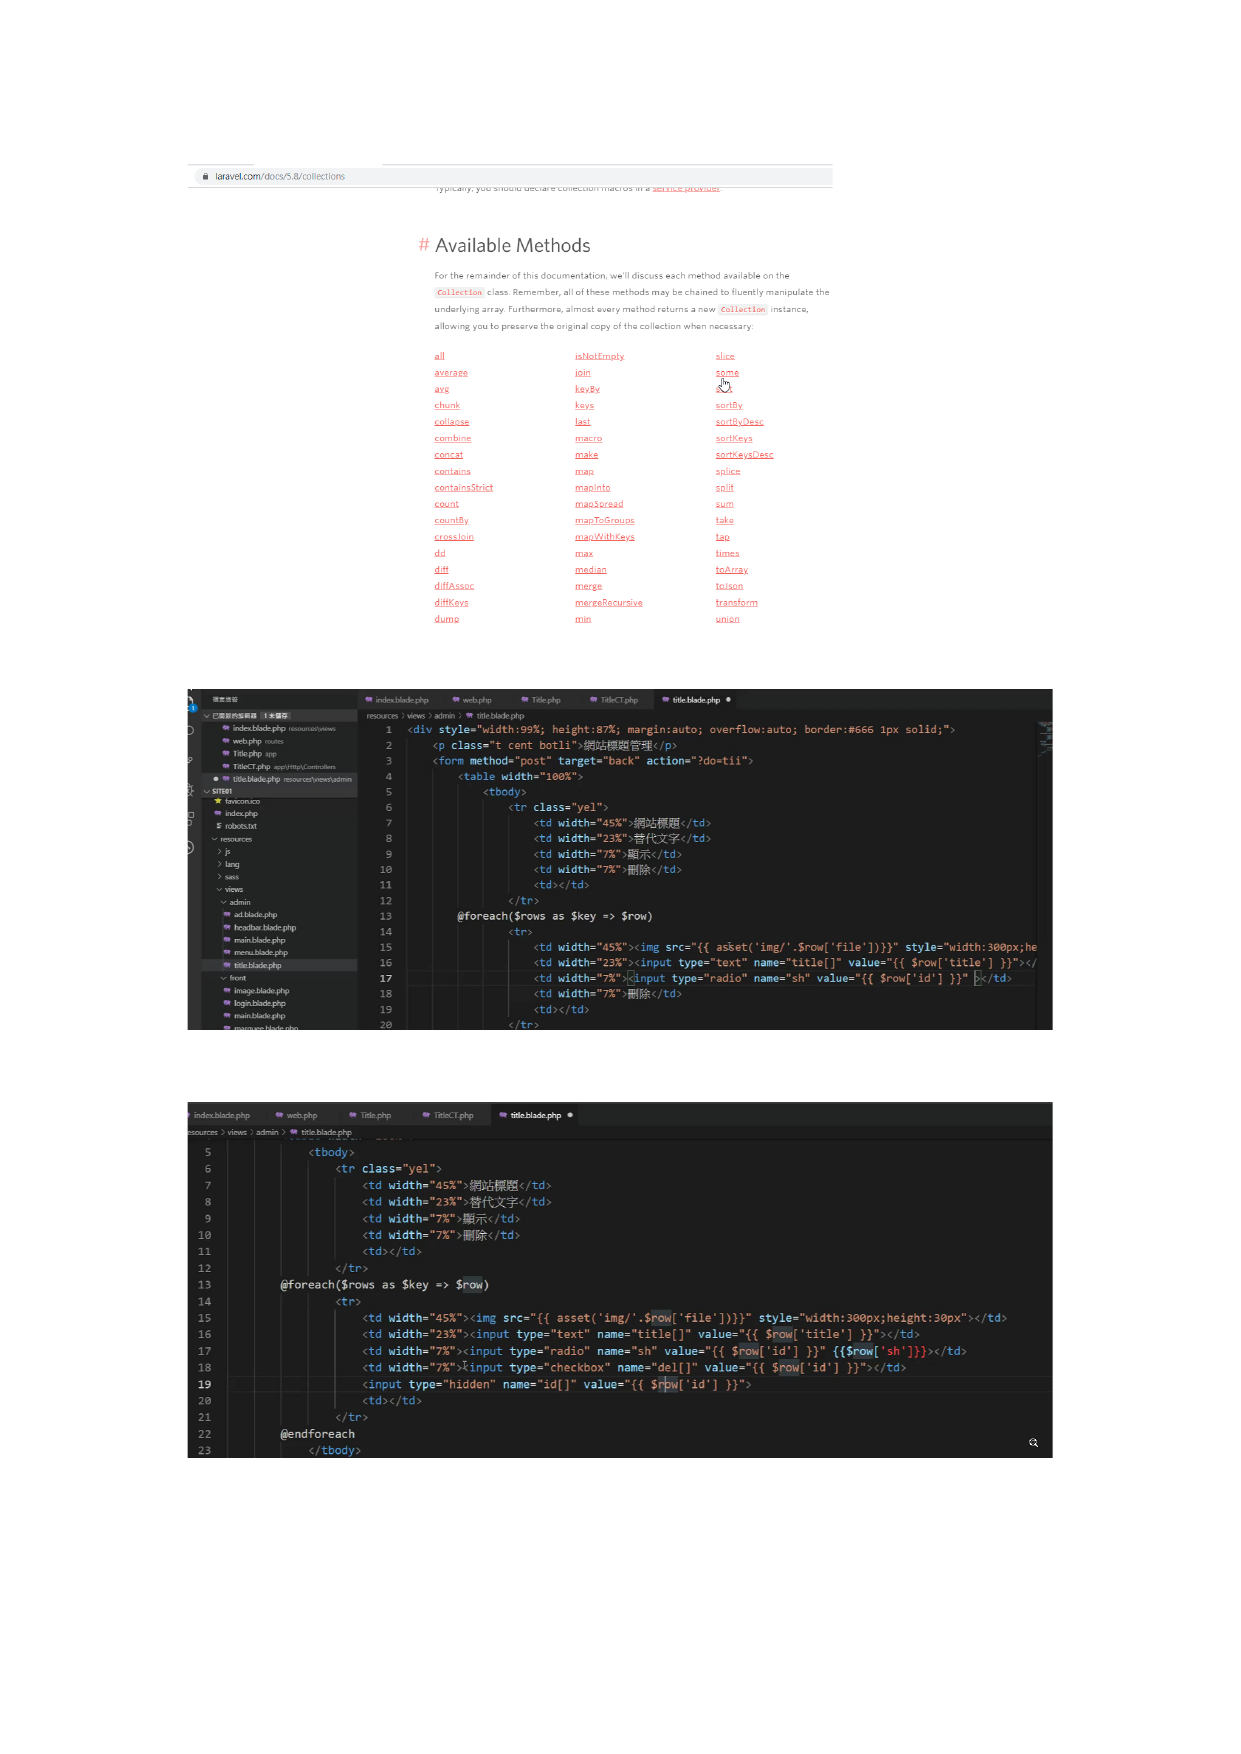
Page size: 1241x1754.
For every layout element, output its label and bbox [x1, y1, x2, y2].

picture [187, 689, 1053, 1030]
picture [187, 1102, 1053, 1458]
picture [187, 164, 833, 630]
